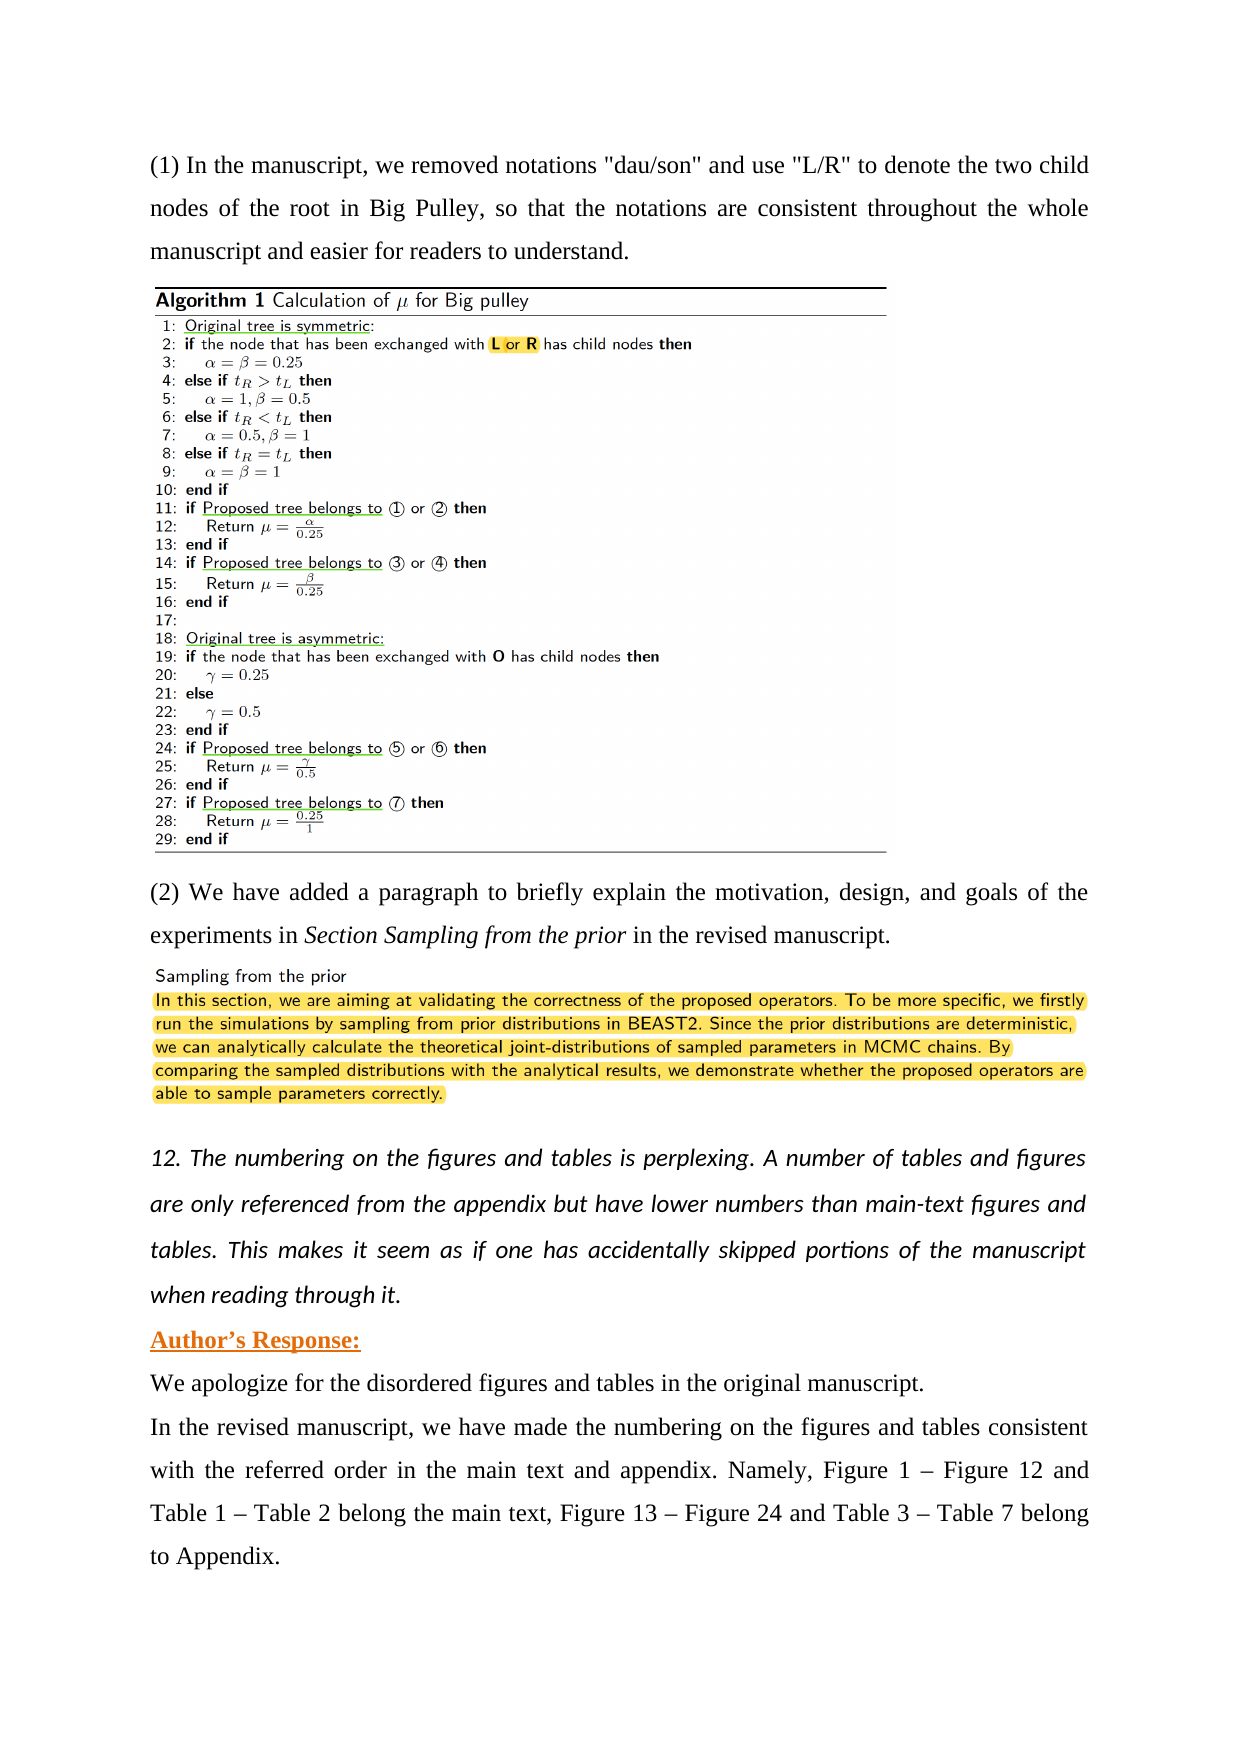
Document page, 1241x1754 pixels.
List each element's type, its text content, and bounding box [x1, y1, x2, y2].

text Author’s Response: [150, 1325, 1090, 1354]
text In the revised manuscript, we have made the numbering on the figures and tables consistent with the referred order in the main text and appendix. Namely, Figure 1 – Figure 12 and Table 1 – Table 2 belong the main text, Figure 13 – Figure 24 and Table 3 – Table 7 belong to Appendix. [150, 1412, 1090, 1570]
text (2) We have added a paragraph to briefly explain the motivation, design, and goals of the experiments in Section Sampling from the prior in the revised manuscript. [150, 877, 1090, 949]
text We apologize for the disordered figures and tables in the original manuscript. [150, 1368, 1090, 1397]
picture [150, 279, 898, 862]
text (1) In the manuscript, we removed notations "dau/son" and use "L/R" to denote the two child nodes of the root in Big Pulley, so that the notations are consistent throughout the whole manuscript and easier for readers to understand. [150, 150, 1090, 265]
text 12. The numbering on the figures and tables is perplexing. A number of tables and figures are only referenced from the appendix but have lower numbers than main-text figures and tables. This makes it seem as if one has accidentally skipped portions of the manuscript when reading through it. [150, 1142, 1090, 1310]
picture [150, 963, 1090, 1109]
